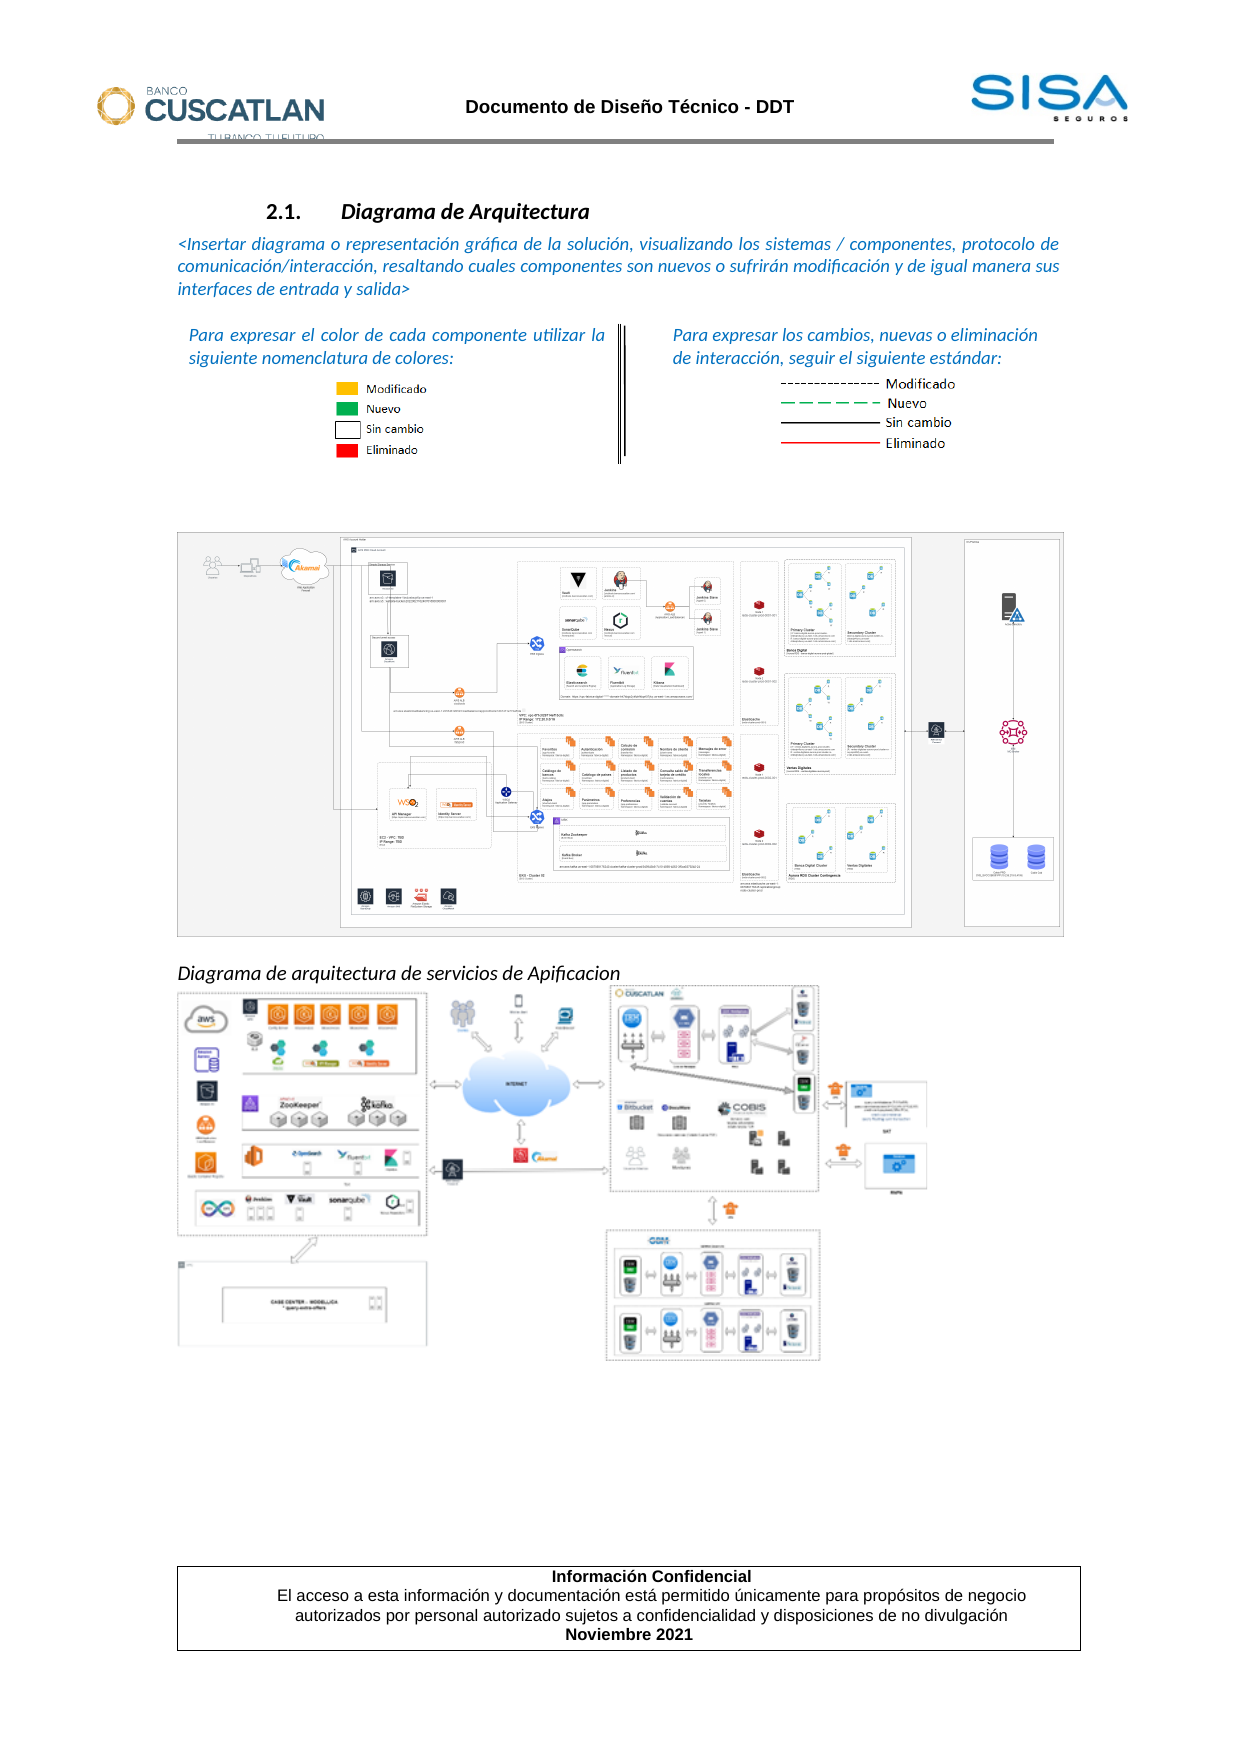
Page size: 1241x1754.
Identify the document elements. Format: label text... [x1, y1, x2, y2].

table_header Para expresar el color de cada componente utilizar la siguiente nomenclatura de colores: [177, 324, 618, 464]
picture [85, 73, 336, 150]
picture [177, 532, 1064, 937]
text Diagrama de arquitectura de servicios de Apificacion [177, 960, 1063, 985]
subtitle Diagrama de Arquitectura [266, 197, 1063, 226]
picture [971, 73, 1128, 122]
picture [771, 369, 964, 458]
picture [177, 985, 928, 1361]
picture [324, 369, 435, 465]
text <Insertar diagrama o representación gráfica de la solución, visualizando los sistemas / componentes, protocolo de comunicación/interacción, resaltando cuales componentes son nuevos o sufrirán modificación y de igual manera sus interfaces de entrada y salida> [177, 232, 1063, 301]
table_header Para expresar los cambios, nuevas o eliminación de interacción, seguir el siguiente estándar: [621, 324, 1063, 464]
